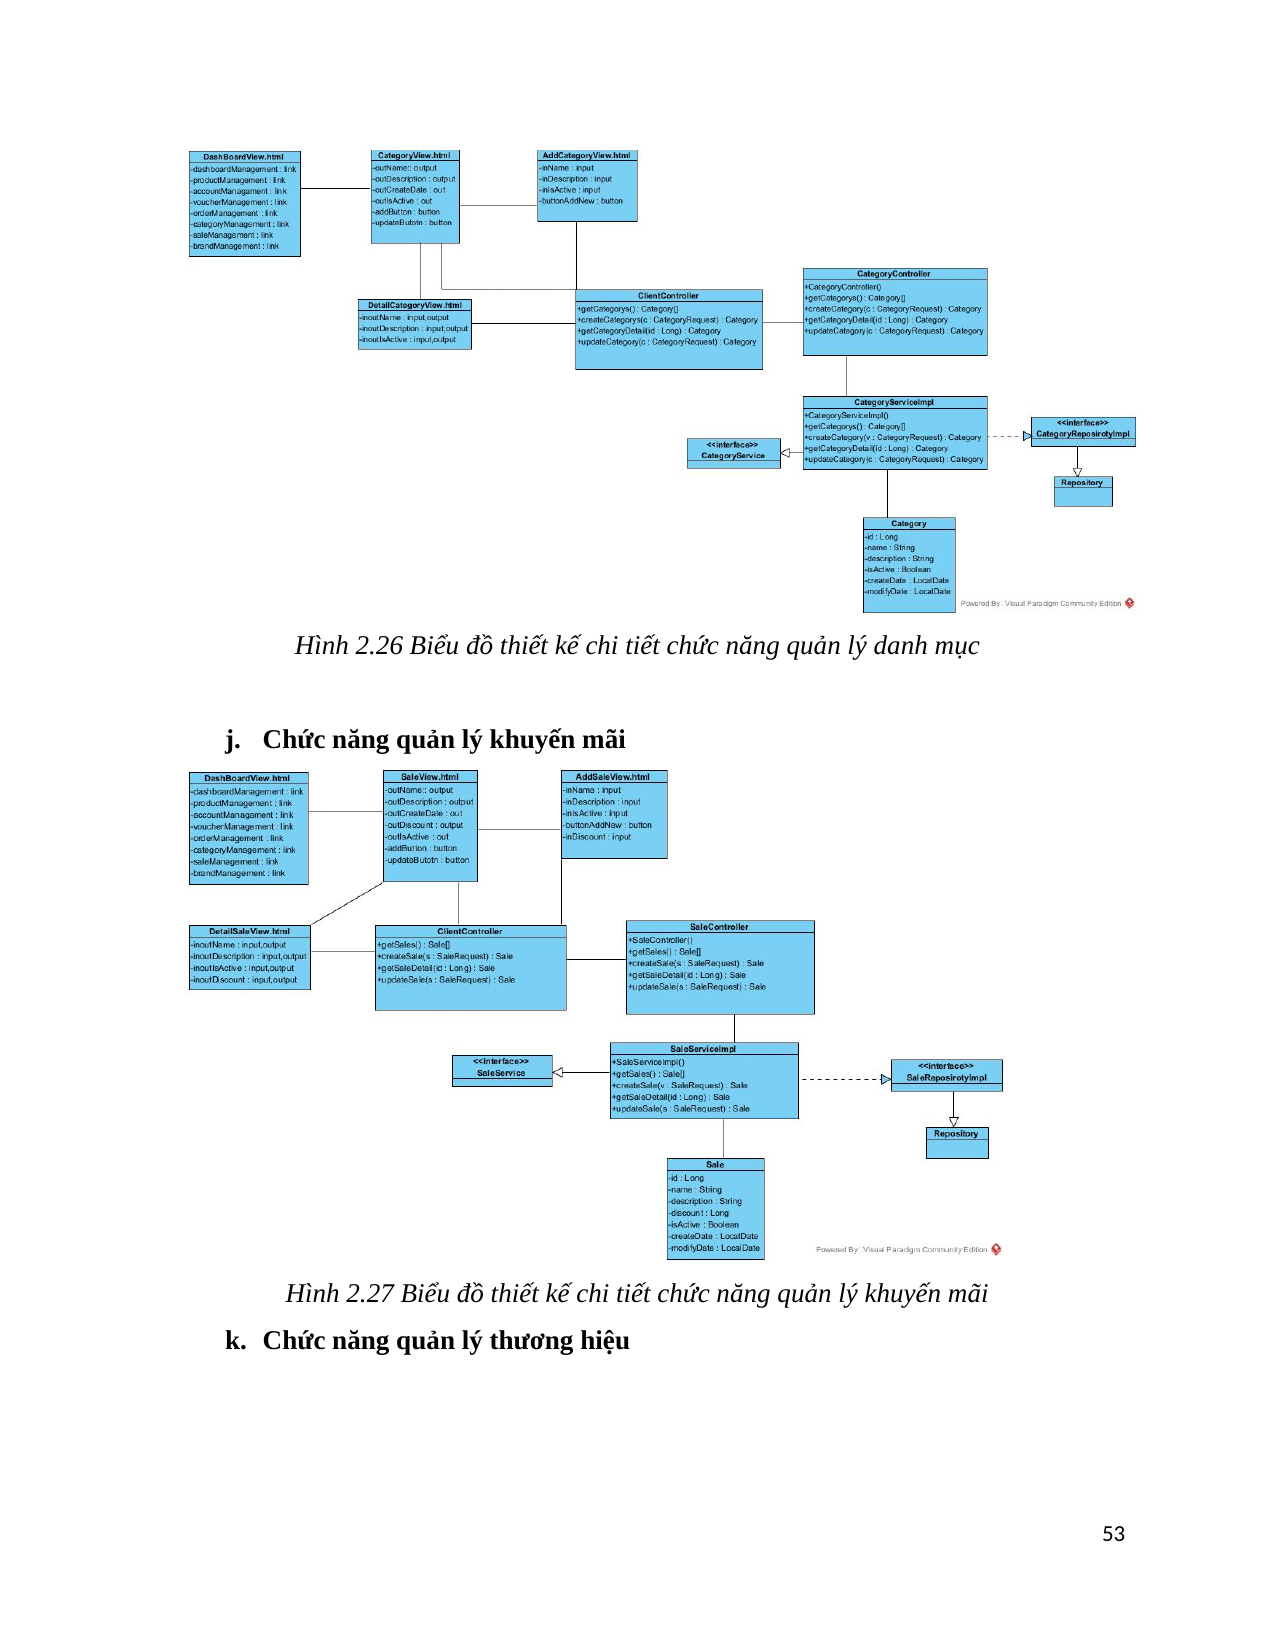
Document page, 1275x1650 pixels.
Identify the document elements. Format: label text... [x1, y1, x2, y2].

text Hình 2.26 Biểu đồ thiết kế chi tiết chức năng quản lý danh mục [151, 629, 1122, 660]
picture [187, 150, 1138, 615]
list Chức năng quản lý khuyến mãi [225, 724, 1122, 755]
picture [187, 770, 1005, 1262]
text Hình 2.27 Biểu đồ thiết kế chi tiết chức năng quản lý khuyến mãi [151, 1277, 1122, 1308]
list Chức năng quản lý thương hiệu [225, 1324, 1122, 1355]
